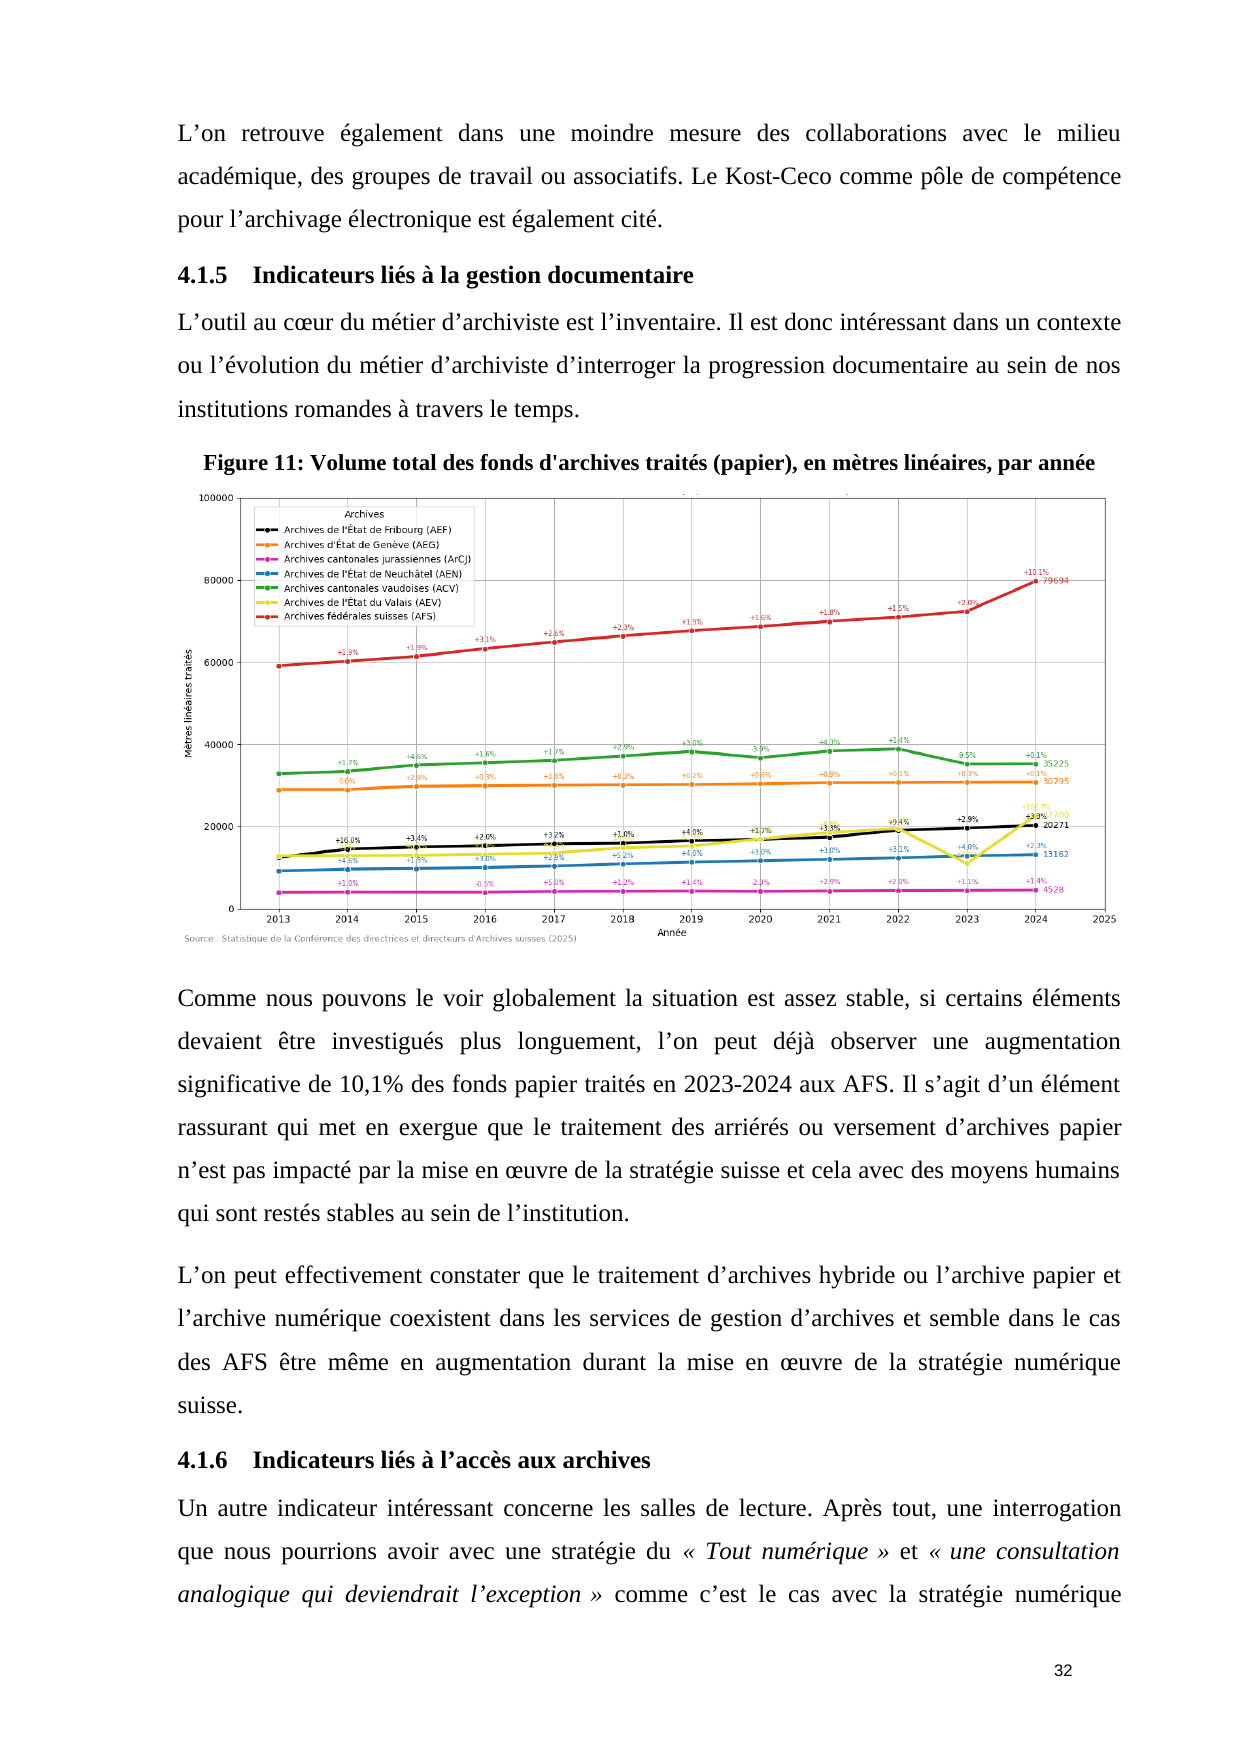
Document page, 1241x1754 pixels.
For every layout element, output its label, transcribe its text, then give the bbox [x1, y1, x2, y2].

text L’outil au cœur du métier d’archiviste est l’inventaire. Il est donc intéressant dans un contexte ou l’évolution du métier d’archiviste d’interroger la progression documentaire au sein de nos institutions romandes à travers le temps. [177, 307, 1122, 422]
text Comme nous pouvons le voir globalement la situation est assez stable, si certains éléments devaient être investigués plus longuement, l’on peut déjà observer une augmentation significative de 10,1% des fonds papier traités en 2023-2024 aux AFS. Il s’agit d’un élément rassurant qui met en exergue que le traitement des arriérés ou versement d’archives papier n’est pas impacté par la mise en œuvre de la stratégie suisse et cela avec des moyens humains qui sont restés stables au sein de l’institution. [177, 983, 1122, 1227]
text L’on retrouve également dans une moindre mesure des collaborations avec le milieu académique, des groupes de travail ou associatifs. Le Kost-Ceco comme pôle de compétence pour l’archivage électronique est également cité. [177, 118, 1122, 233]
text Figure 11: Volume total des fonds d'archives traités (papier), en mètres linéaires, par année [177, 449, 1122, 476]
text L’on peut effectivement constater que le traitement d’archives hybride ou l’archive papier et l’archive numérique coexistent dans les services de gestion d’archives et semble dans le cas des AFS être même en augmentation durant la mise en œuvre de la stratégie numérique suisse. [177, 1260, 1122, 1418]
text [177, 1493, 1122, 1608]
subtitle Indicateurs liés à l’accès aux archives [177, 1445, 1122, 1474]
subtitle Indicateurs liés à la gestion documentaire [177, 260, 1122, 289]
picture [177, 494, 1123, 950]
